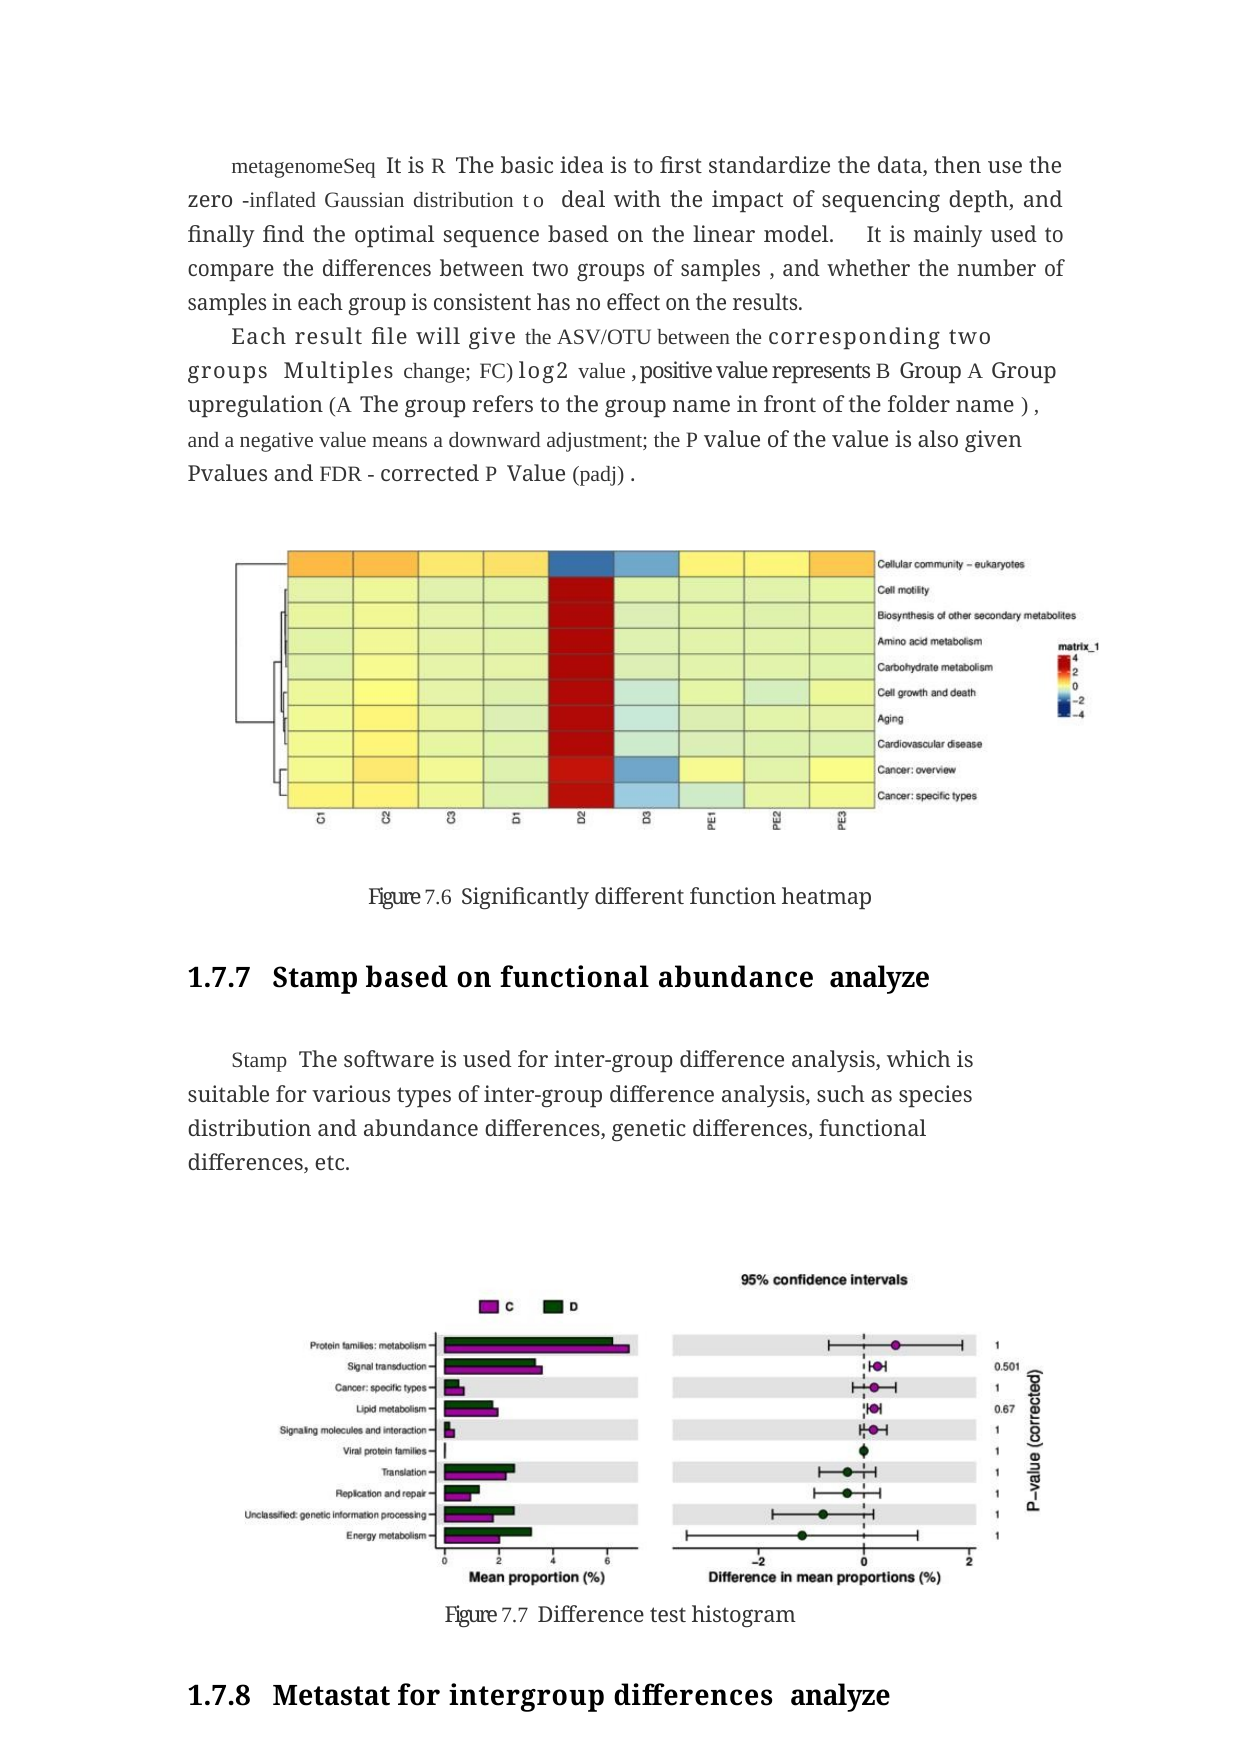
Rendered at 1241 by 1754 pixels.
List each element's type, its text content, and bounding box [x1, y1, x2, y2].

text Stamp The software is used for inter-group difference analysis, which is suitable for various types of inter-group difference analysis, such as species distribution and abundance differences, genetic differences, functional differences, etc. [187, 1044, 1053, 1177]
picture [244, 1273, 1044, 1586]
subtitle Stamp based on functional abundance analyze [187, 958, 1217, 996]
text Each result file will give the ASV/OTU between the corresponding two groups Multiples​ change; FC) log2 value , positive value represents B Group A Group upregulation (A The group refers to the group name in front of the folder name ) , and a negative value means a downward adjustment; the P value of the value is also given Pvalues and FDR - corrected P Value (padj) . [187, 321, 1064, 488]
picture [235, 550, 1099, 830]
subtitle Metastat for intergroup differences analyze [187, 1675, 1217, 1713]
text Figure 7.6 Significantly different function heatmap [158, 881, 1082, 911]
text metagenomeSeq It is R The basic idea is to first standardize the data, then use the zero -inflated Gaussian distribution to deal with the impact of sequencing depth, and finally find the optimal sequence based on the linear model. It is mainly used to compare the differences between two groups of samples , and whether the number of samples in each group is consistent has no effect on the results. [187, 150, 1064, 317]
